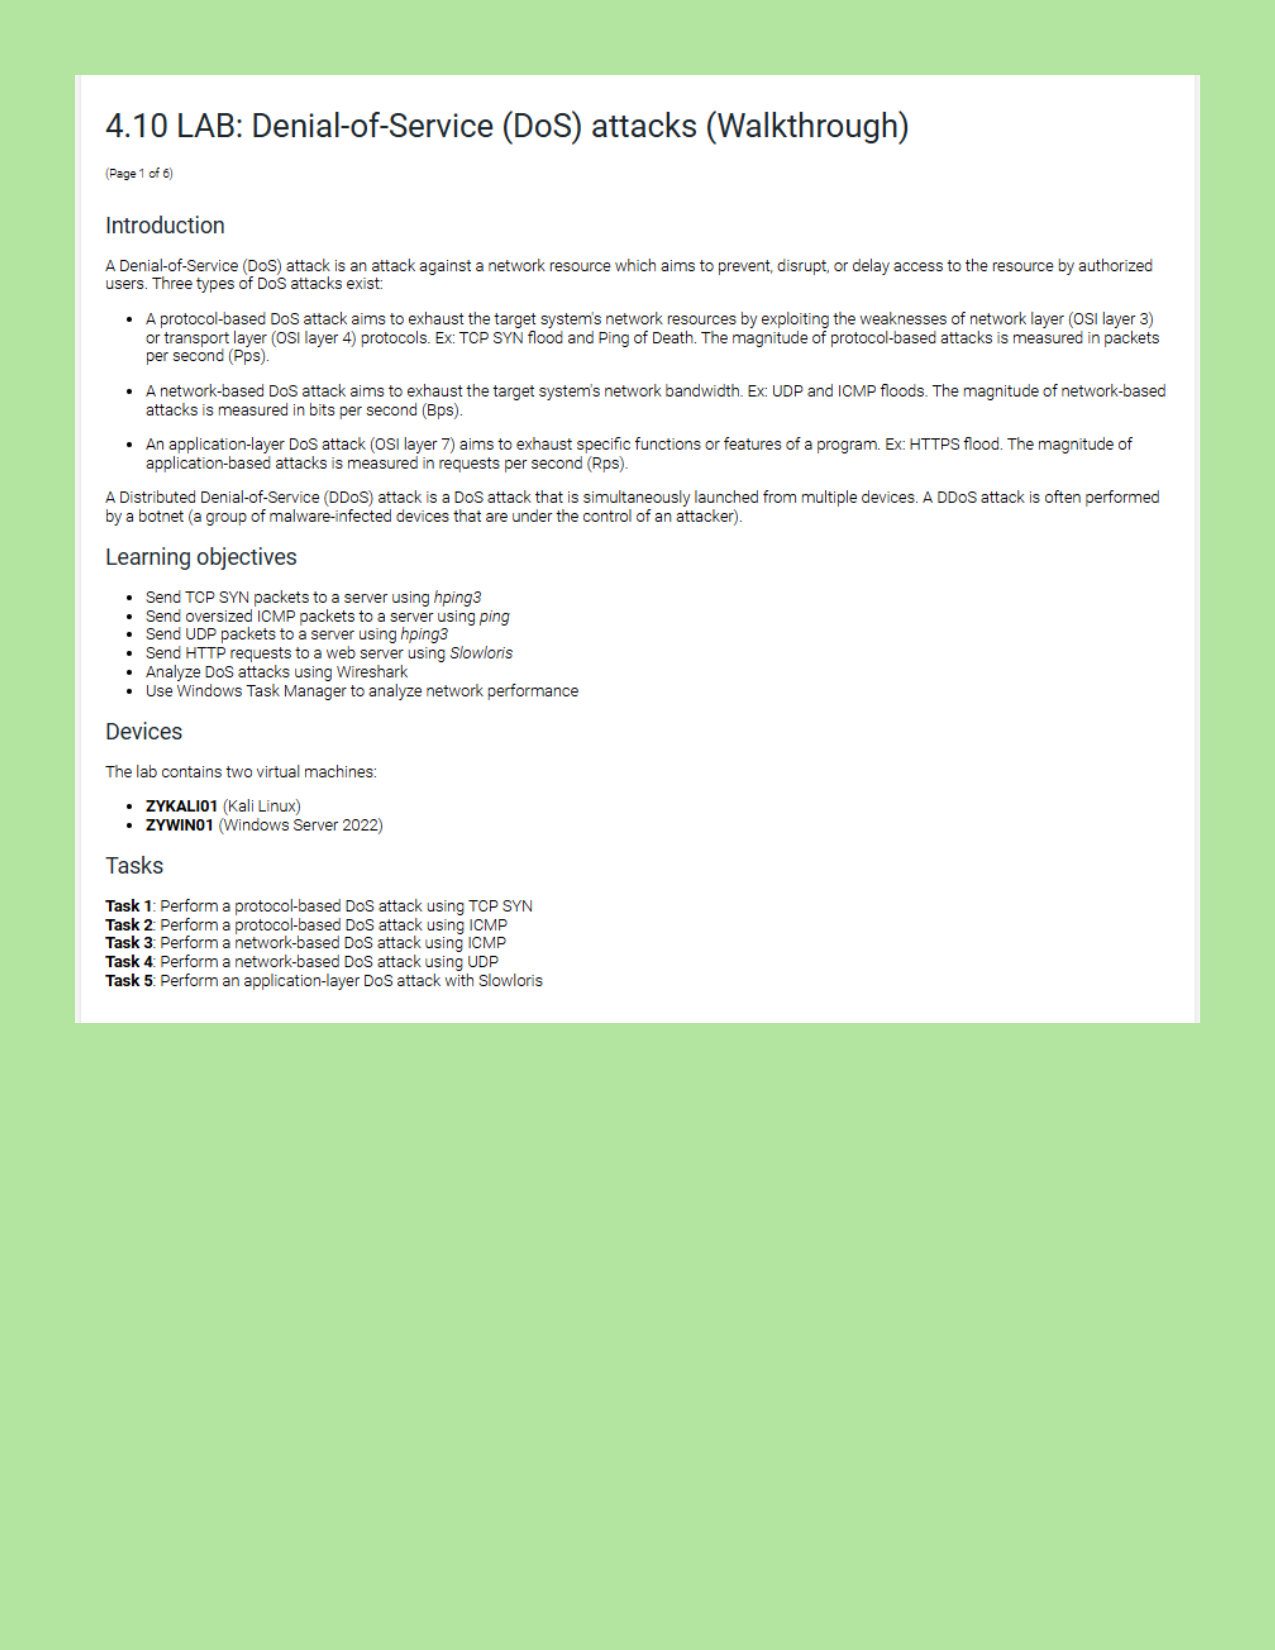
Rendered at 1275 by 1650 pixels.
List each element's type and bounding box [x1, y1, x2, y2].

picture [75, 75, 1200, 1023]
